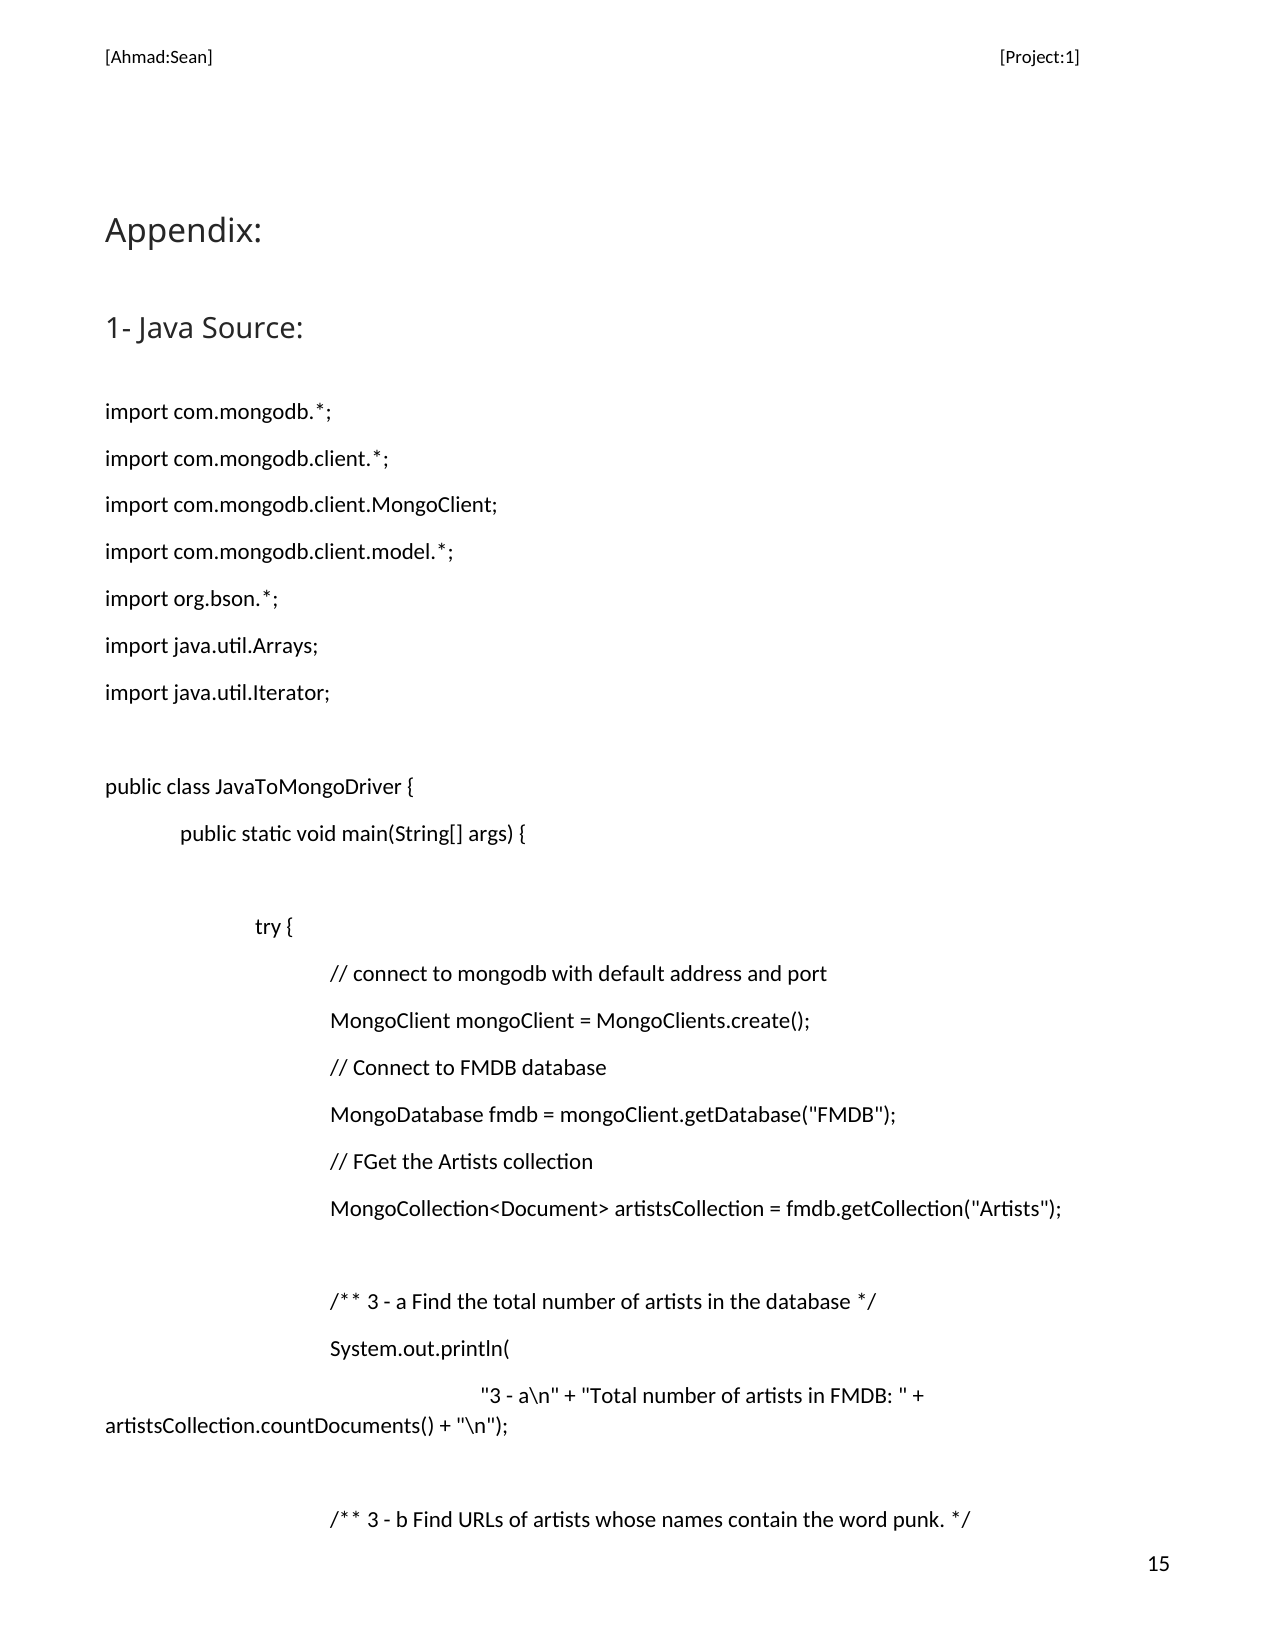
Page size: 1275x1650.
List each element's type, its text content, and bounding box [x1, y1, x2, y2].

text import com.mongodb.client.MongoClient; [105, 491, 1170, 519]
text MongoCollection<Document> artistsCollection = fmdb.getCollection("Artists"); [105, 1194, 1170, 1222]
text "3 - a\n" + "Total number of artists in FMDB: " + artistsCollection.countDocuments() + "\n"); [105, 1381, 1170, 1439]
text import com.mongodb.*; [105, 397, 1170, 425]
text public static void main(String[] args) { [105, 819, 1170, 847]
text /** 3 - a Find the total number of artists in the database */ [105, 1287, 1170, 1316]
text import com.mongodb.client.model.*; [105, 537, 1170, 566]
subtitle 1- Java Source: [105, 307, 1170, 347]
text import java.util.Arrays; [105, 631, 1170, 659]
text try { [105, 912, 1170, 941]
text // connect to mongodb with default address and port [105, 959, 1170, 987]
text import org.bson.*; [105, 584, 1170, 612]
text public class JavaToMongoDriver { [105, 772, 1170, 800]
text // FGet the Artists collection [105, 1147, 1170, 1175]
text MongoClient mongoClient = MongoClients.create(); [105, 1006, 1170, 1034]
text System.out.println( [105, 1334, 1170, 1362]
text /** 3 - b Find URLs of artists whose names contain the word punk. */ [105, 1505, 1170, 1533]
subtitle Appendix: [105, 207, 1170, 252]
text // Connect to FMDB database [105, 1053, 1170, 1081]
text MongoDatabase fmdb = mongoClient.getDatabase("FMDB"); [105, 1100, 1170, 1128]
text import java.util.Iterator; [105, 678, 1170, 706]
text import com.mongodb.client.*; [105, 444, 1170, 472]
